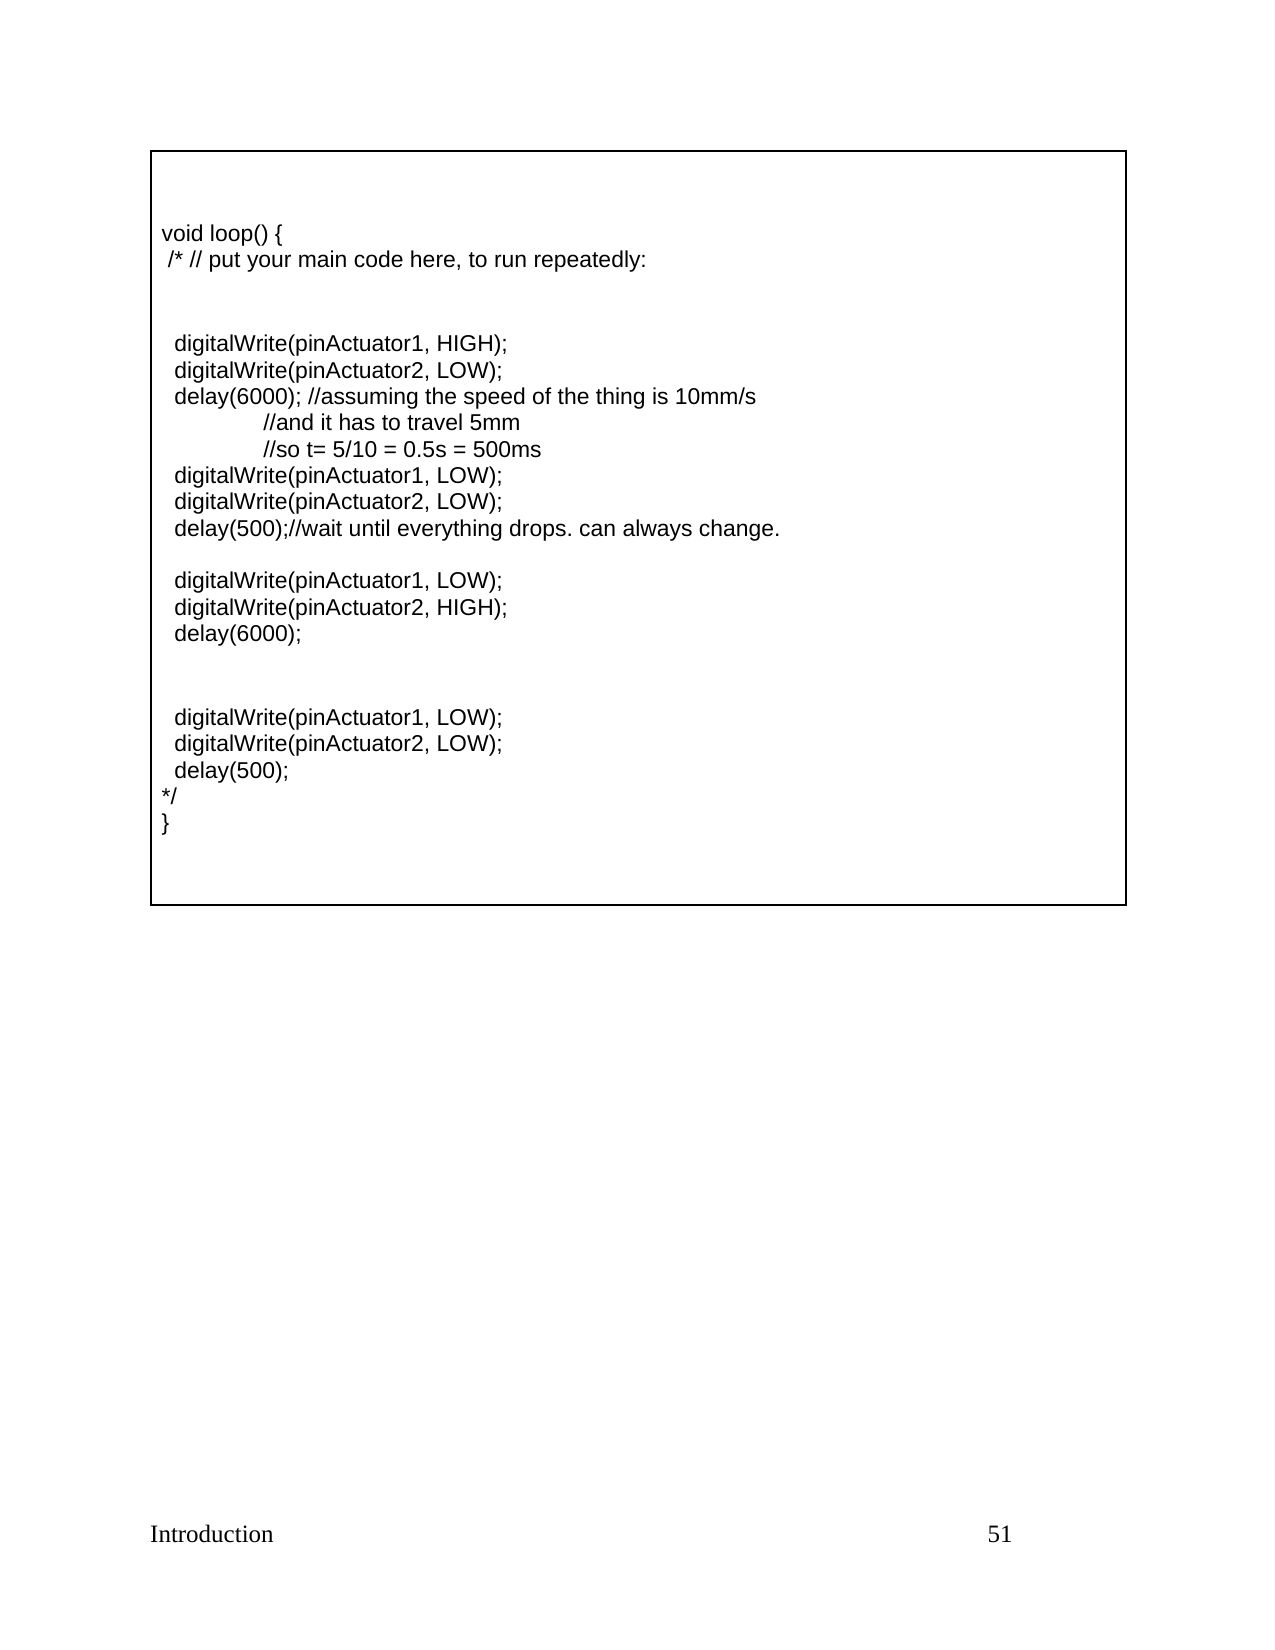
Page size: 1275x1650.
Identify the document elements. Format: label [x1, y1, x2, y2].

table_header [152, 152, 1125, 903]
